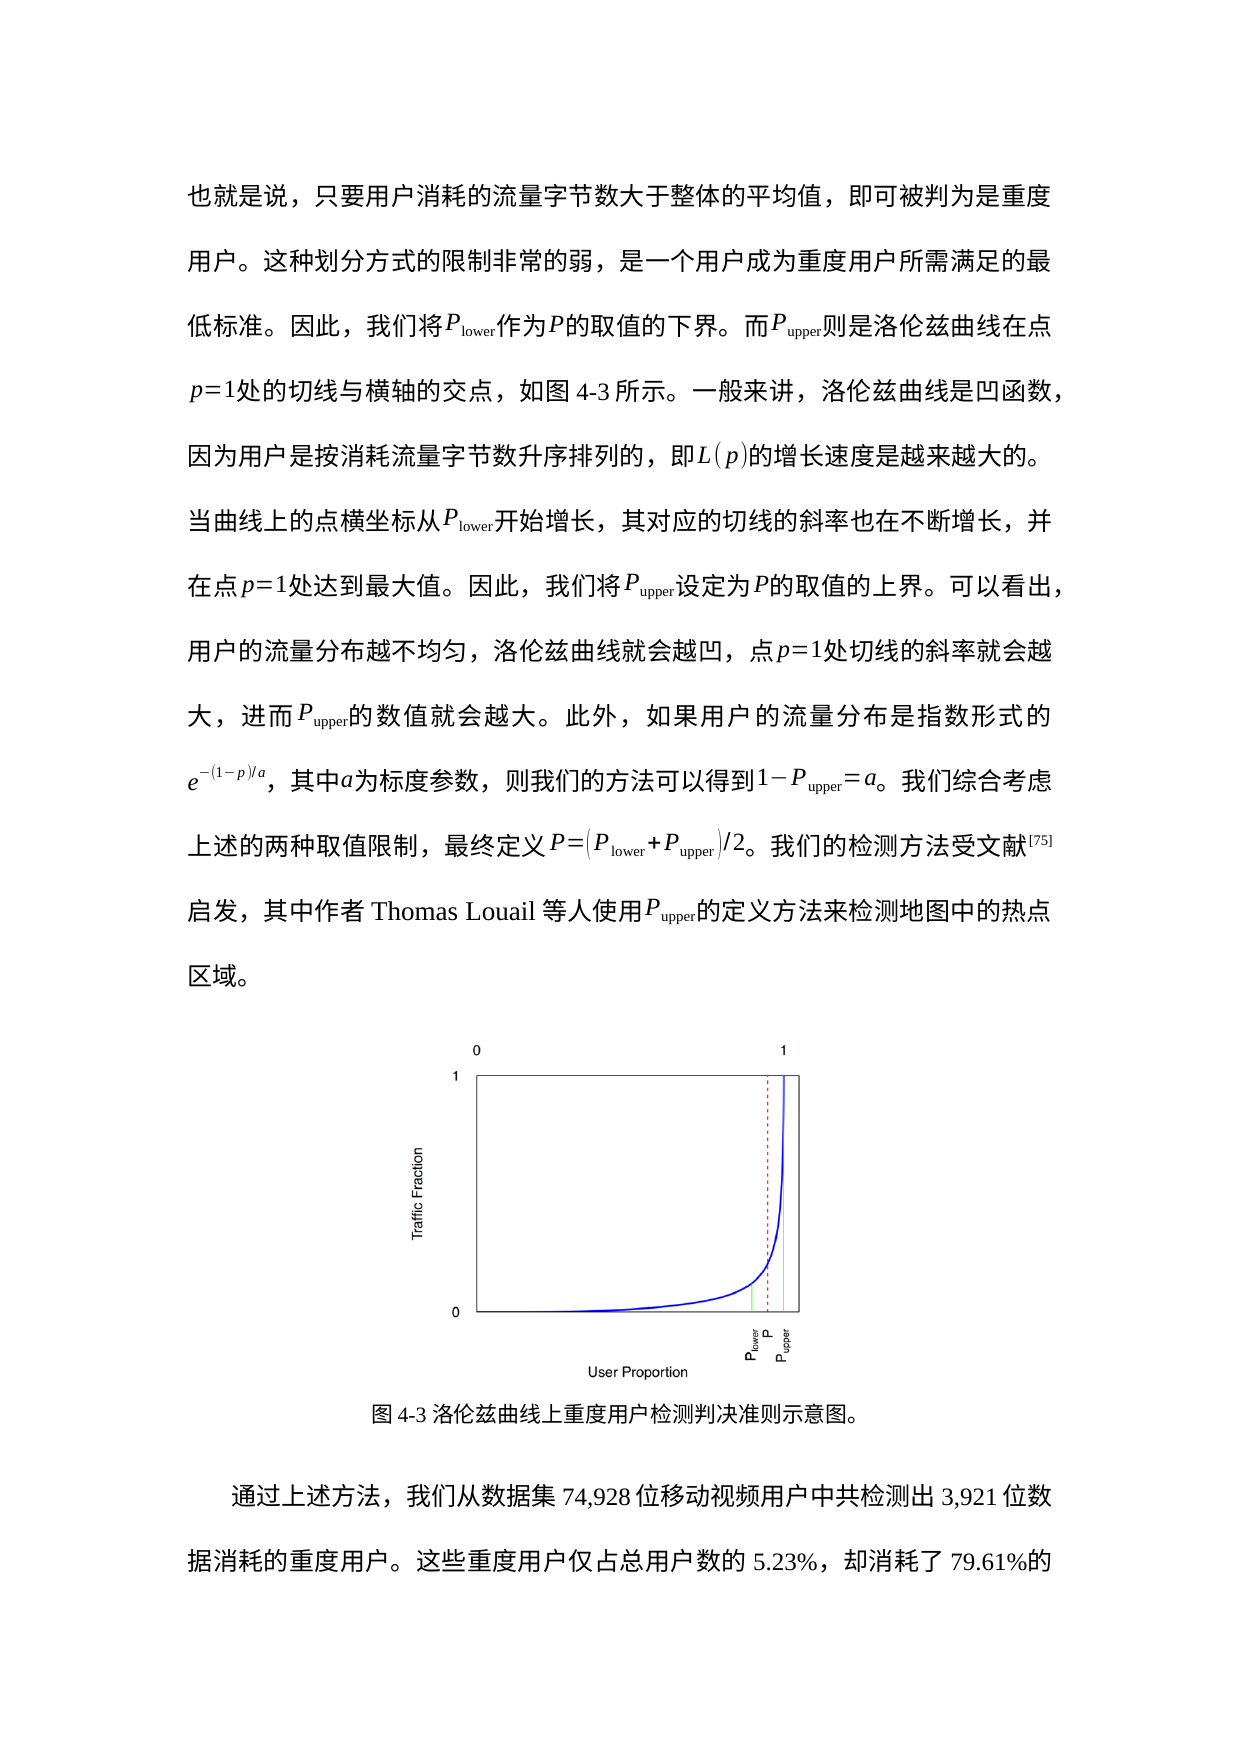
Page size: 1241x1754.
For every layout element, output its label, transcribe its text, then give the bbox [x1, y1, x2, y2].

picture [406, 1039, 835, 1382]
text 也就是说，只要用户消耗的流量字节数大于整体的平均值，即可被判为是重度用户。这种划分方式的限制非常的弱，是一个用户成为重度用户所需满足的最低标准。因此，我们将作为的取值的下界。而则是洛伦兹曲线在点处的切线与横轴的交点，如图4-3所示。一般来讲，洛伦兹曲线是凹函数，因为用户是按消耗流量字节数升序排列的，即的增长速度是越来越大的。当曲线上的点横坐标从开始增长，其对应的切线的斜率也在不断增长，并在点处达到最大值。因此，我们将设定为的取值的上界。可以看出，用户的流量分布越不均匀，洛伦兹曲线就会越凹，点处切线的斜率就会越大，进而的数值就会越大。此外，如果用户的流量分布是指数形式的，其中为标度参数，则我们的方法可以得到。我们综合考虑上述的两种取值限制，最终定义。我们的检测方法受文献[75]启发，其中作者Thomas Louail等人使用的定义方法来检测地图中的热点区域。 [187, 162, 1053, 1007]
text 图4-3 洛伦兹曲线上重度用户检测判决准则示意图。 [187, 1397, 1053, 1429]
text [187, 1462, 1053, 1592]
